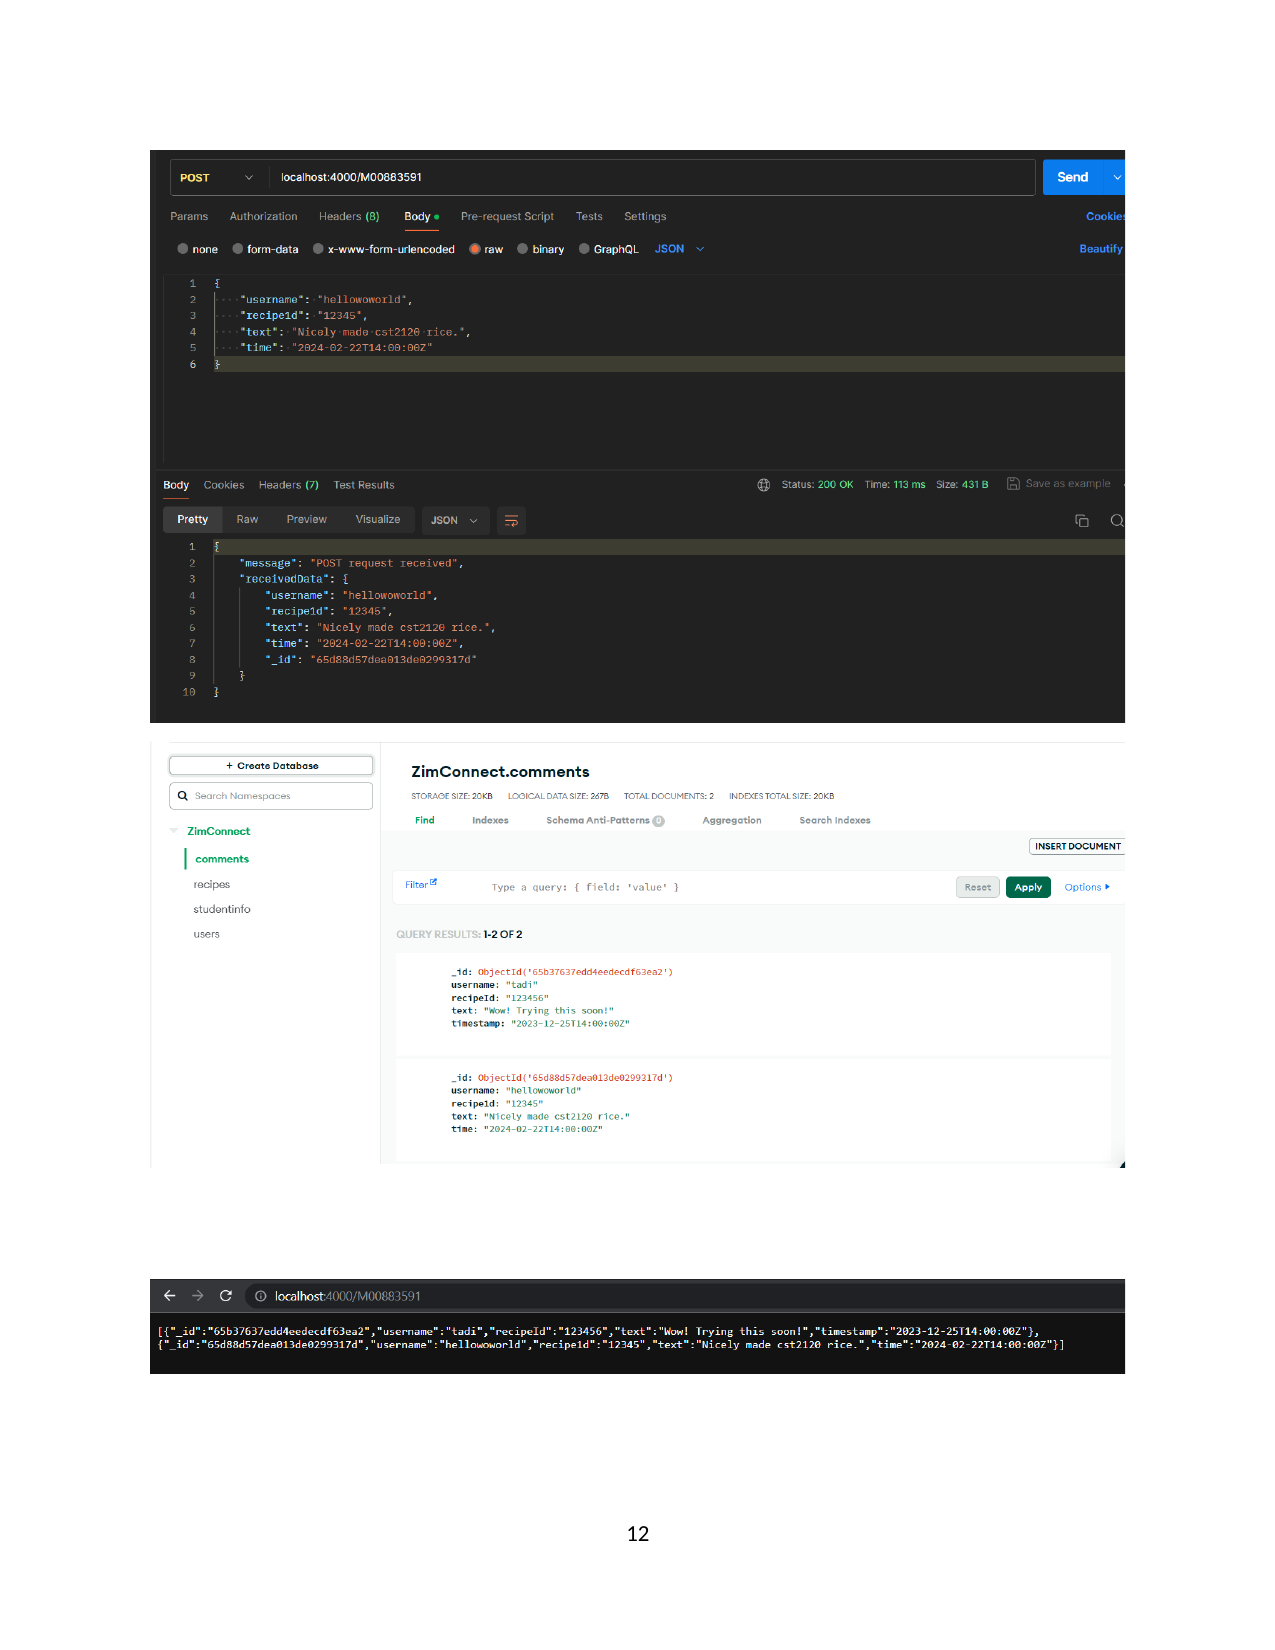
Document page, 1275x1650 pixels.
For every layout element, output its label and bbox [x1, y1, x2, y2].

picture [150, 1279, 1125, 1374]
picture [150, 741, 1125, 1168]
picture [150, 150, 1125, 723]
